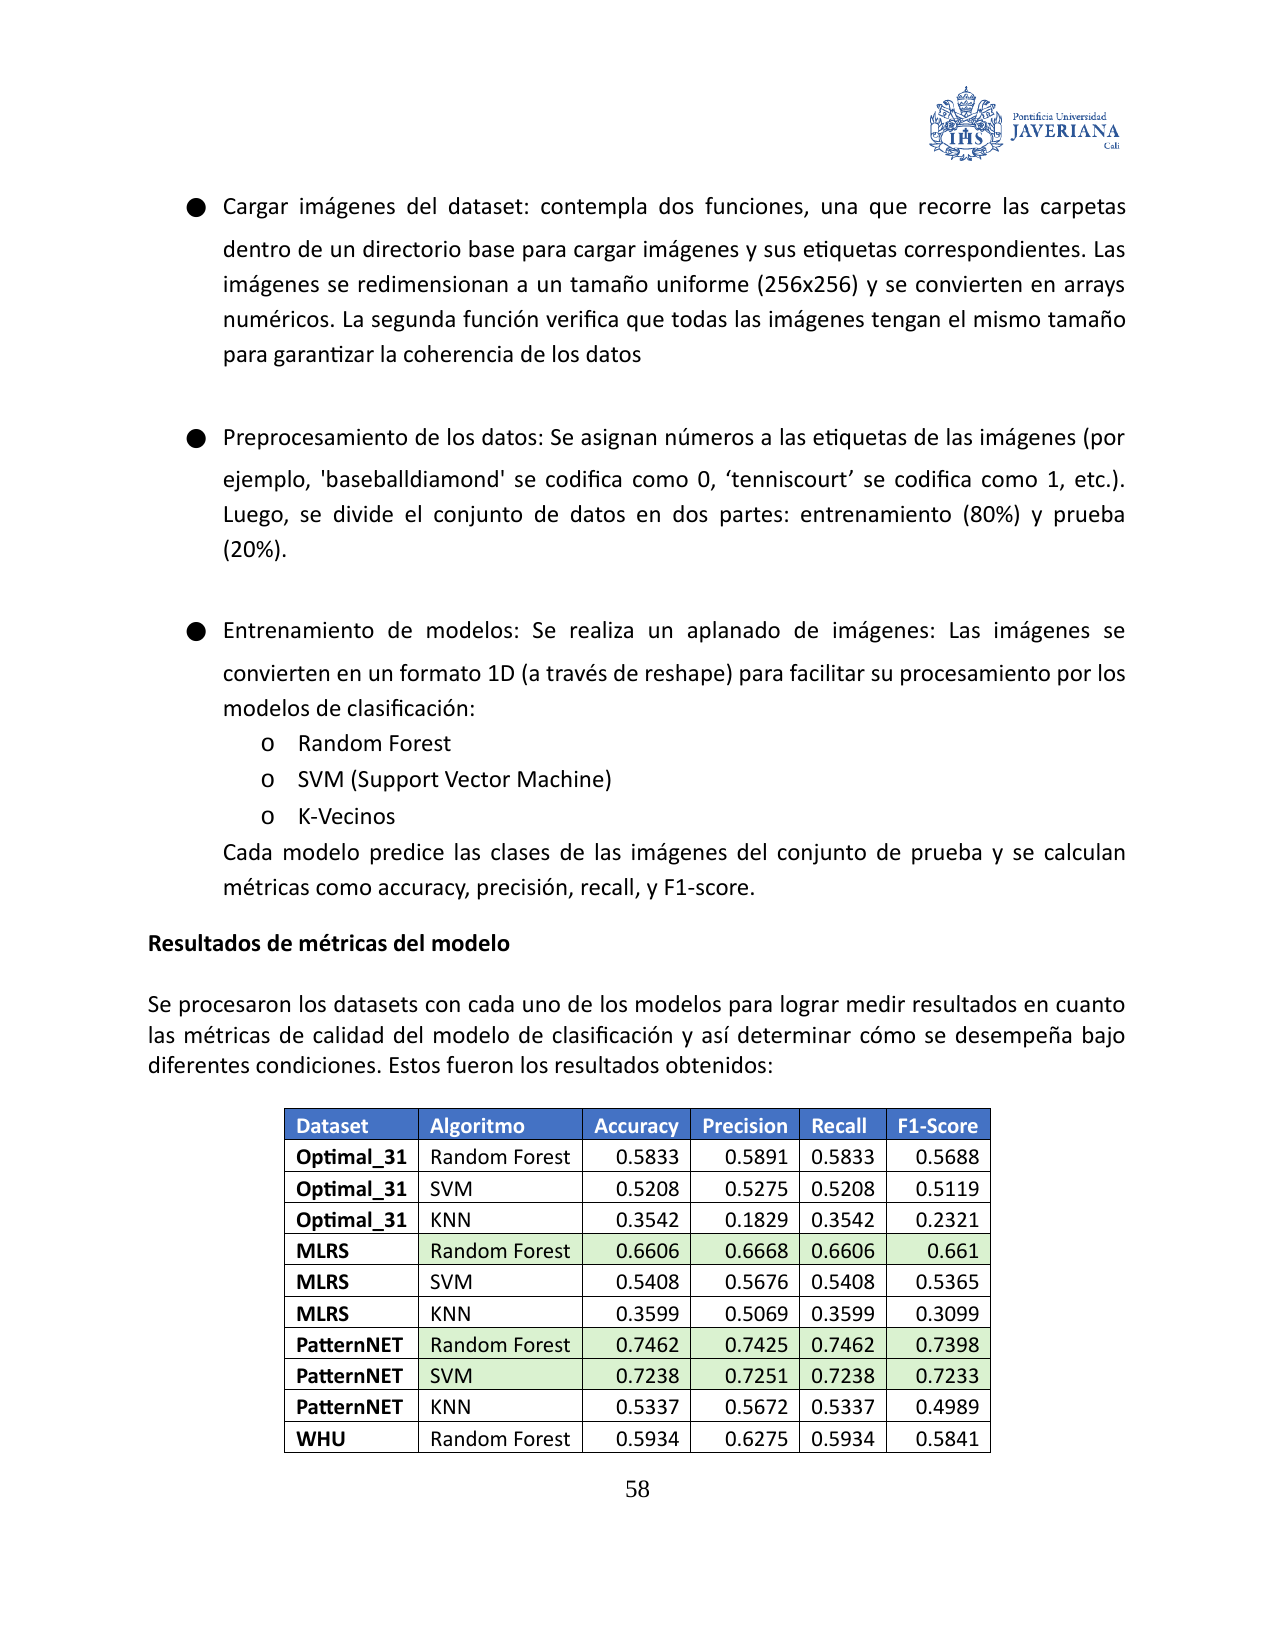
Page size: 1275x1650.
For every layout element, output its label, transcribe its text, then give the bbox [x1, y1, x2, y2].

list Preprocesamiento de los datos: Se asignan números a las etiquetas de las imágenes (por ejemplo, 'baseballdiamond' se codifica como 0, ‘tenniscourt’ se codifica como 1, etc.). Luego, se divide el conjunto de datos en dos partes: entrenamiento (80%) y prueba (20%). [185, 408, 1127, 597]
list Random Forest [260, 727, 1127, 759]
table_header Accuracy [583, 1109, 690, 1139]
table_cell 0.7398 [887, 1328, 990, 1358]
list K-Vecinos [260, 800, 1127, 832]
table_cell 0.7238 [583, 1359, 690, 1389]
table_cell KNN [419, 1297, 582, 1327]
table_cell KNN [419, 1390, 582, 1421]
table_cell MLRS [285, 1234, 418, 1264]
table_cell 0.5119 [887, 1172, 990, 1202]
table_cell 0.3542 [583, 1203, 690, 1233]
table_cell 0.7251 [691, 1359, 799, 1389]
table_cell 0.3542 [800, 1203, 886, 1233]
table_cell Random Forest [419, 1140, 582, 1171]
table_cell 0.2321 [887, 1203, 990, 1233]
table_cell 0.5408 [583, 1265, 690, 1296]
table_cell 0.5069 [691, 1297, 799, 1327]
list SVM (Support Vector Machine) [260, 764, 1127, 795]
table_cell 0.5672 [691, 1390, 799, 1421]
table_cell 0.5841 [887, 1422, 990, 1452]
table_cell Random Forest [419, 1328, 582, 1358]
table_cell 0.5833 [583, 1140, 690, 1171]
table_cell PatternNET [285, 1359, 418, 1389]
table_cell 0.7233 [887, 1359, 990, 1389]
table_cell 0.5688 [887, 1140, 990, 1171]
table_cell 0.1829 [691, 1203, 799, 1233]
table_header F1-Score [887, 1109, 990, 1139]
table_cell WHU [285, 1422, 418, 1452]
text Cada modelo predice las clases de las imágenes del conjunto de prueba y se calculan métricas como accuracy, precisión, recall, y F1-score. [223, 837, 1127, 902]
list Entrenamiento de modelos: Se realiza un aplanado de imágenes: Las imágenes se convierten en un formato 1D (a través de reshape) para facilitar su procesamiento por los modelos de clasificación: [185, 601, 1127, 723]
table_cell 0.5934 [800, 1422, 886, 1452]
table_cell Optimal_31 [285, 1203, 418, 1233]
table_cell 0.5833 [800, 1140, 886, 1171]
table_cell 0.7462 [800, 1328, 886, 1358]
table_cell 0.6668 [691, 1234, 799, 1264]
table_cell 0.5337 [800, 1390, 886, 1421]
text Resultados de métricas del modelo [148, 927, 1127, 958]
table_cell 0.3599 [800, 1297, 886, 1327]
table_cell 0.7238 [800, 1359, 886, 1389]
table_cell PatternNET [285, 1390, 418, 1421]
list Cargar imágenes del dataset: contempla dos funciones, una que recorre las carpetas dentro de un directorio base para cargar imágenes y sus etiquetas correspondientes. Las imágenes se redimensionan a un tamaño uniforme (256x256) y se convierten en arrays numéricos. La segunda función verifica que todas las imágenes tengan el mismo tamaño para garantizar la coherencia de los datos [185, 177, 1127, 368]
table_cell SVM [419, 1265, 582, 1296]
table_cell 0.5208 [583, 1172, 690, 1202]
table_cell KNN [419, 1203, 582, 1233]
table_cell Optimal_31 [285, 1172, 418, 1202]
table_cell SVM [419, 1359, 582, 1389]
table_cell 0.661 [887, 1234, 990, 1264]
table_cell 0.5934 [583, 1422, 690, 1452]
text Se procesaron los datasets con cada uno de los modelos para lograr medir resultados en cuanto las métricas de calidad del modelo de clasificación y así determinar cómo se desempeña bajo diferentes condiciones. Estos fueron los resultados obtenidos: [148, 988, 1127, 1080]
table_cell 0.5365 [887, 1265, 990, 1296]
table_cell 0.3099 [887, 1297, 990, 1327]
table_header Dataset [285, 1109, 418, 1139]
table_cell SVM [419, 1172, 582, 1202]
table_cell MLRS [285, 1265, 418, 1296]
table_cell 0.5676 [691, 1265, 799, 1296]
table_header Recall [800, 1109, 886, 1139]
table_cell Random Forest [419, 1234, 582, 1264]
table_cell 0.5408 [800, 1265, 886, 1296]
table_cell 0.6606 [800, 1234, 886, 1264]
table_cell 0.4989 [887, 1390, 990, 1421]
table_cell 0.5275 [691, 1172, 799, 1202]
table_cell Optimal_31 [285, 1140, 418, 1171]
picture [920, 75, 1128, 172]
table_cell 0.6606 [583, 1234, 690, 1264]
table_cell 0.3599 [583, 1297, 690, 1327]
table_cell PatternNET [285, 1328, 418, 1358]
table_cell 0.7462 [583, 1328, 690, 1358]
table_cell Random Forest [419, 1422, 582, 1452]
table_cell 0.5208 [800, 1172, 886, 1202]
table_cell 0.5891 [691, 1140, 799, 1171]
table_cell 0.5337 [583, 1390, 690, 1421]
table_cell 0.7425 [691, 1328, 799, 1358]
table_cell MLRS [285, 1297, 418, 1327]
table_header Precision [691, 1109, 799, 1139]
table_header Algoritmo [419, 1109, 582, 1139]
table_cell 0.6275 [691, 1422, 799, 1452]
